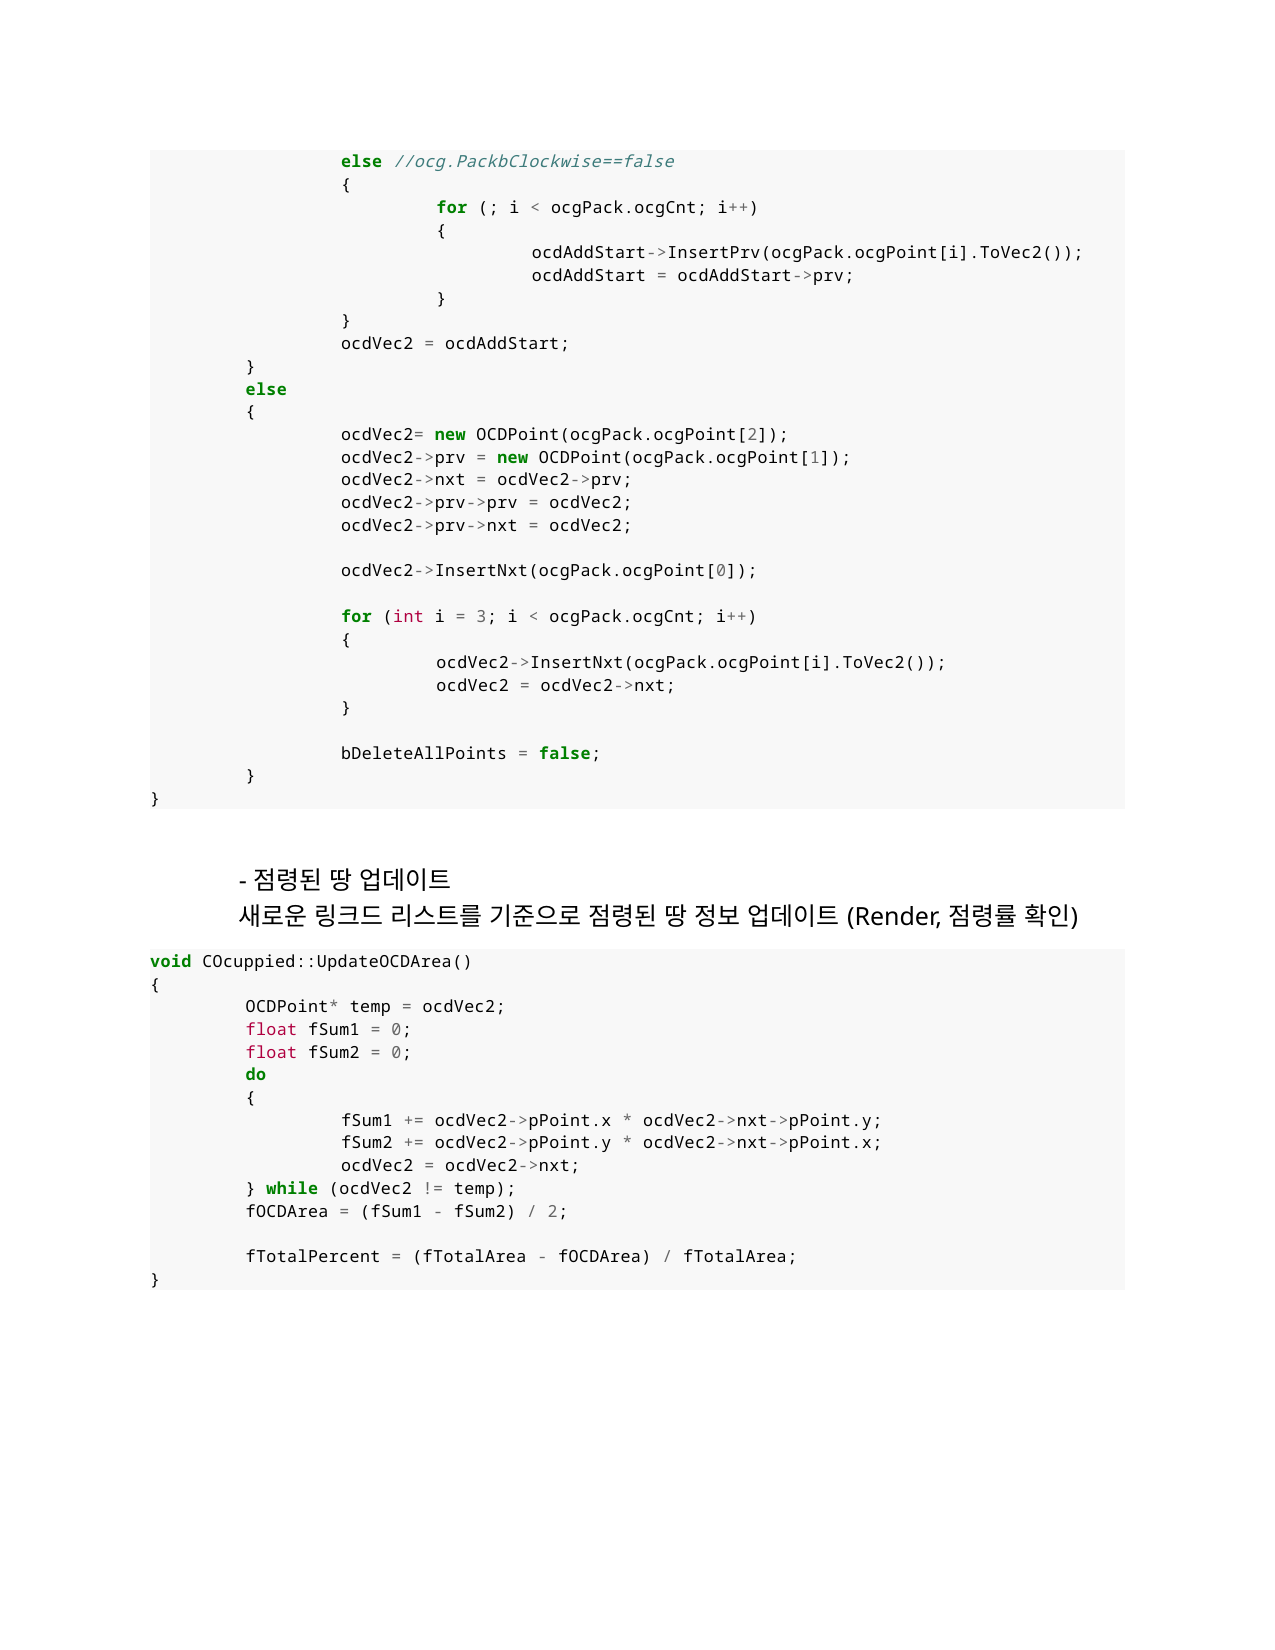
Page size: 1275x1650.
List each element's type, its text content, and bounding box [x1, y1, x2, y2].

text ocdVec2->InsertNxt(ocgPack.ocgPoint[0]); [150, 559, 1125, 581]
text ocdAddStart->InsertPrv(ocgPack.ocgPoint[i].ToVec2()); [150, 241, 1125, 263]
text float fSum2 = 0; [150, 1040, 1125, 1063]
text ocdVec2->nxt = ocdVec2->prv; [150, 468, 1125, 491]
text } [150, 354, 1125, 377]
text ocdVec2->InsertNxt(ocgPack.ocgPoint[i].ToVec2()); [150, 651, 1125, 673]
text } [150, 787, 1125, 809]
text ocdVec2->prv->prv = ocdVec2; [150, 491, 1125, 513]
text bDeleteAllPoints = false; [150, 741, 1125, 764]
text } [150, 696, 1125, 719]
text float fSum1 = 0; [150, 1017, 1125, 1040]
text ocdVec2= new OCDPoint(ocgPack.ocgPoint[2]); [150, 422, 1125, 445]
text { [150, 1086, 1125, 1108]
text { [150, 173, 1125, 195]
text { [150, 400, 1125, 422]
text } [150, 764, 1125, 787]
text ocdVec2 = ocdVec2->nxt; [150, 673, 1125, 696]
text } [150, 309, 1125, 332]
text ocdVec2 = ocdAddStart; [150, 332, 1125, 354]
text fTotalPercent = (fTotalArea - fOCDArea) / fTotalArea; [150, 1244, 1125, 1267]
text { [150, 972, 1125, 995]
text { [150, 218, 1125, 241]
text ocdVec2->prv->nxt = ocdVec2; [150, 513, 1125, 536]
text for (int i = 3; i < ocgPack.ocgCnt; i++) [150, 605, 1125, 628]
text { [150, 628, 1125, 651]
text void COcuppied::UpdateOCDArea() [150, 949, 1125, 972]
text fSum2 += ocdVec2->pPoint.y * ocdVec2->nxt->pPoint.x; [150, 1131, 1125, 1154]
text fSum1 += ocdVec2->pPoint.x * ocdVec2->nxt->pPoint.y; [150, 1108, 1125, 1131]
text else [150, 377, 1125, 400]
text OCDPoint* temp = ocdVec2; [150, 995, 1125, 1017]
text do [150, 1063, 1125, 1086]
text fOCDArea = (fSum1 - fSum2) / 2; [150, 1199, 1125, 1222]
text ocdVec2 = ocdVec2->nxt; [150, 1154, 1125, 1176]
text - 점령된 땅 업데이트 새로운 링크드 리스트를 기준으로 점령된 땅 정보 업데이트 (Render, 점령률 확인) [150, 860, 1125, 933]
text ocdAddStart = ocdAddStart->prv; [150, 263, 1125, 286]
text ocdVec2->prv = new OCDPoint(ocgPack.ocgPoint[1]); [150, 445, 1125, 468]
text for (; i < ocgPack.ocgCnt; i++) [150, 195, 1125, 218]
text } [150, 1267, 1125, 1290]
text else //ocg.PackbClockwise==false [150, 150, 1125, 173]
text } [150, 286, 1125, 309]
text } while (ocdVec2 != temp); [150, 1176, 1125, 1199]
